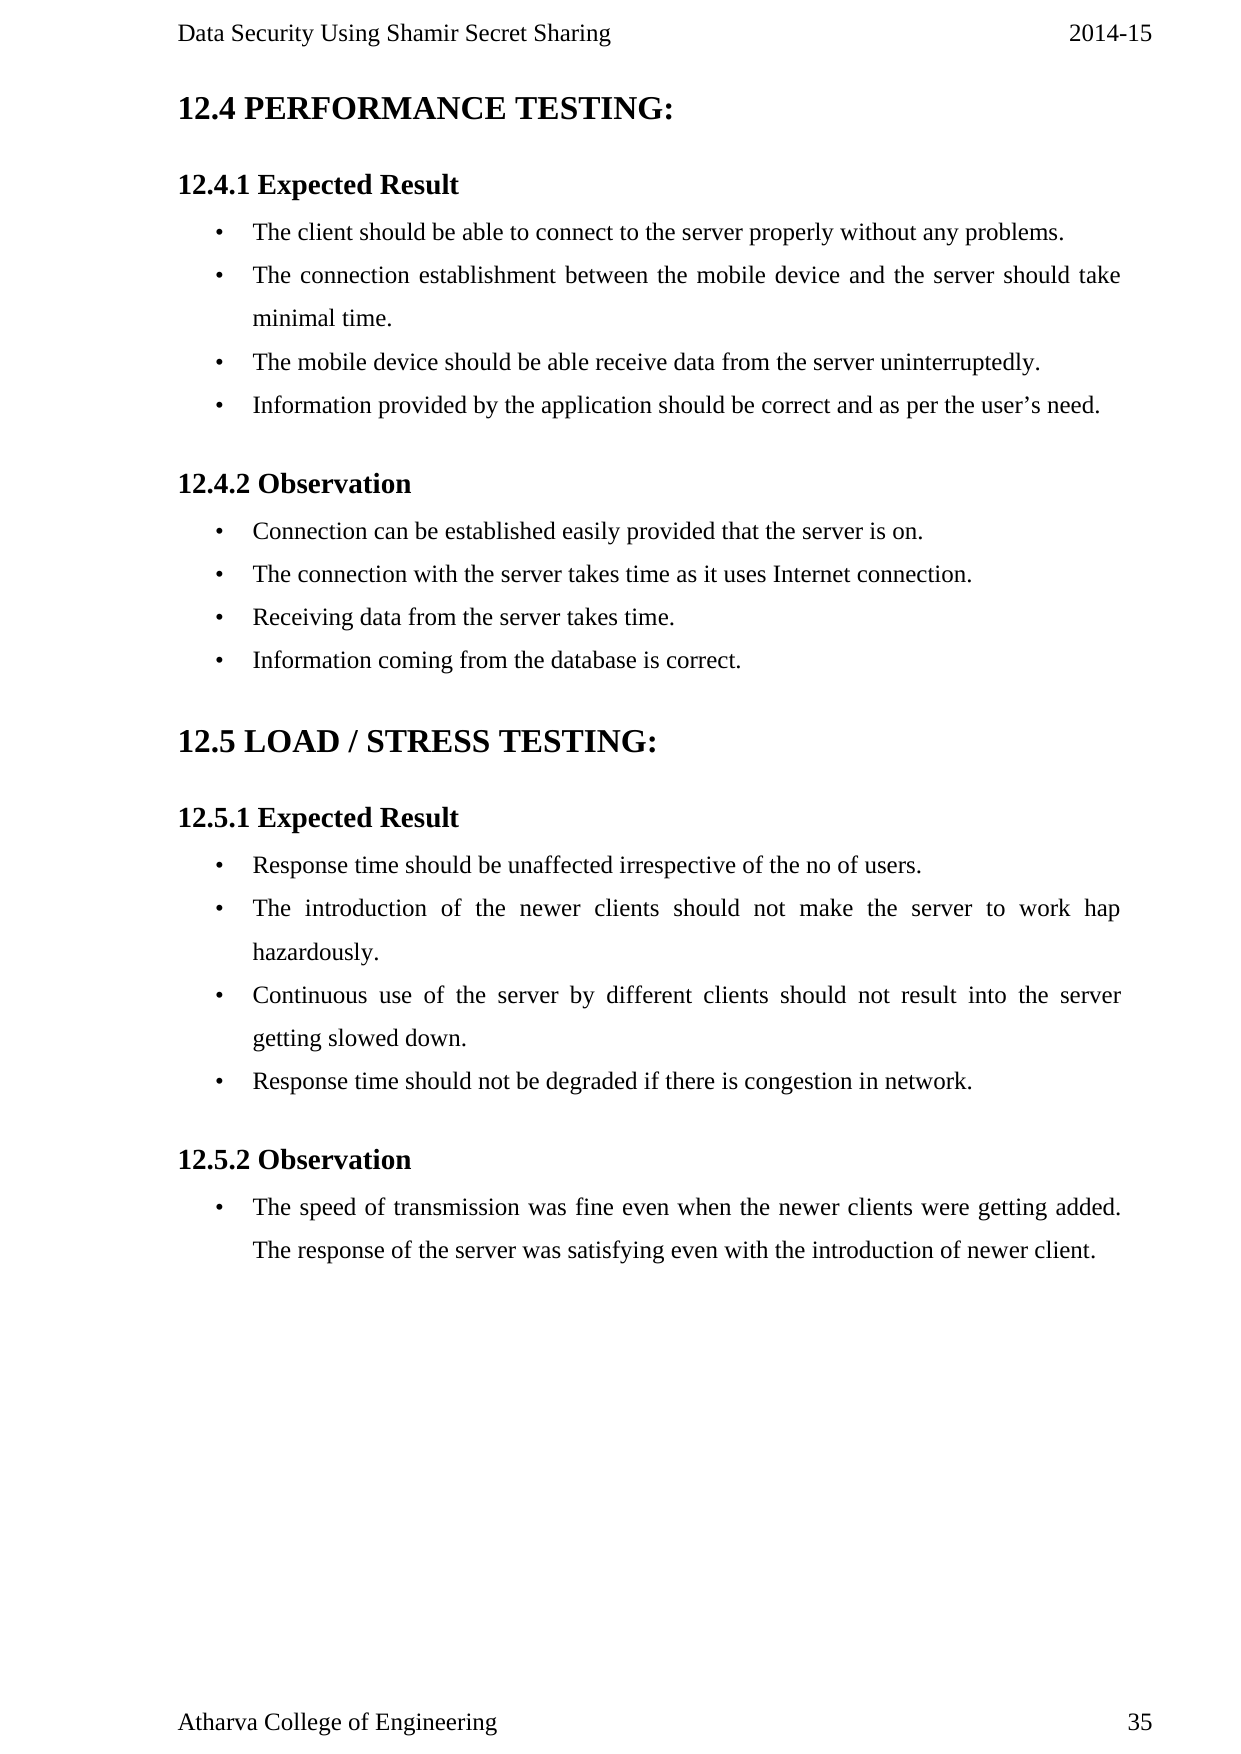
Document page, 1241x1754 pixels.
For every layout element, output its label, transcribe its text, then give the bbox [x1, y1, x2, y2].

list Response time should not be degraded if there is congestion in network. [215, 1066, 1122, 1095]
list The mobile device should be able receive data from the server uninterruptedly. [215, 347, 1122, 375]
list The client should be able to connect to the server properly without any problems. [215, 217, 1122, 246]
list Receiving data from the server takes time. [215, 602, 1122, 631]
list Response time should be unaffected irrespective of the no of users. [215, 850, 1122, 879]
list The connection establishment between the mobile device and the server should take minimal time. [215, 260, 1122, 332]
list The speed of transmission was fine even when the newer clients were getting added. The response of the server was satisfying even with the introduction of newer client. [215, 1192, 1122, 1264]
list Information provided by the application should be correct and as per the user’s need. [215, 390, 1122, 418]
list Connection can be established easily provided that the server is on. [215, 516, 1122, 545]
list Information coming from the database is correct. [215, 646, 1122, 674]
text 12.5.1 Expected Result [177, 800, 1122, 834]
list The introduction of the newer clients should not make the server to work hap hazardously. [215, 893, 1122, 965]
list The connection with the server takes time as it uses Internet connection. [215, 559, 1122, 588]
list Continuous use of the server by different clients should not result into the server getting slowed down. [215, 980, 1122, 1052]
text 12.5 LOAD / STRESS TESTING: [177, 722, 1122, 760]
text 12.4.2 Observation [177, 466, 1122, 499]
text 12.4.1 Expected Result [177, 167, 1122, 201]
text 12.4 PERFORMANCE TESTING: [177, 89, 1122, 127]
text 12.5.2 Observation [177, 1142, 1122, 1176]
